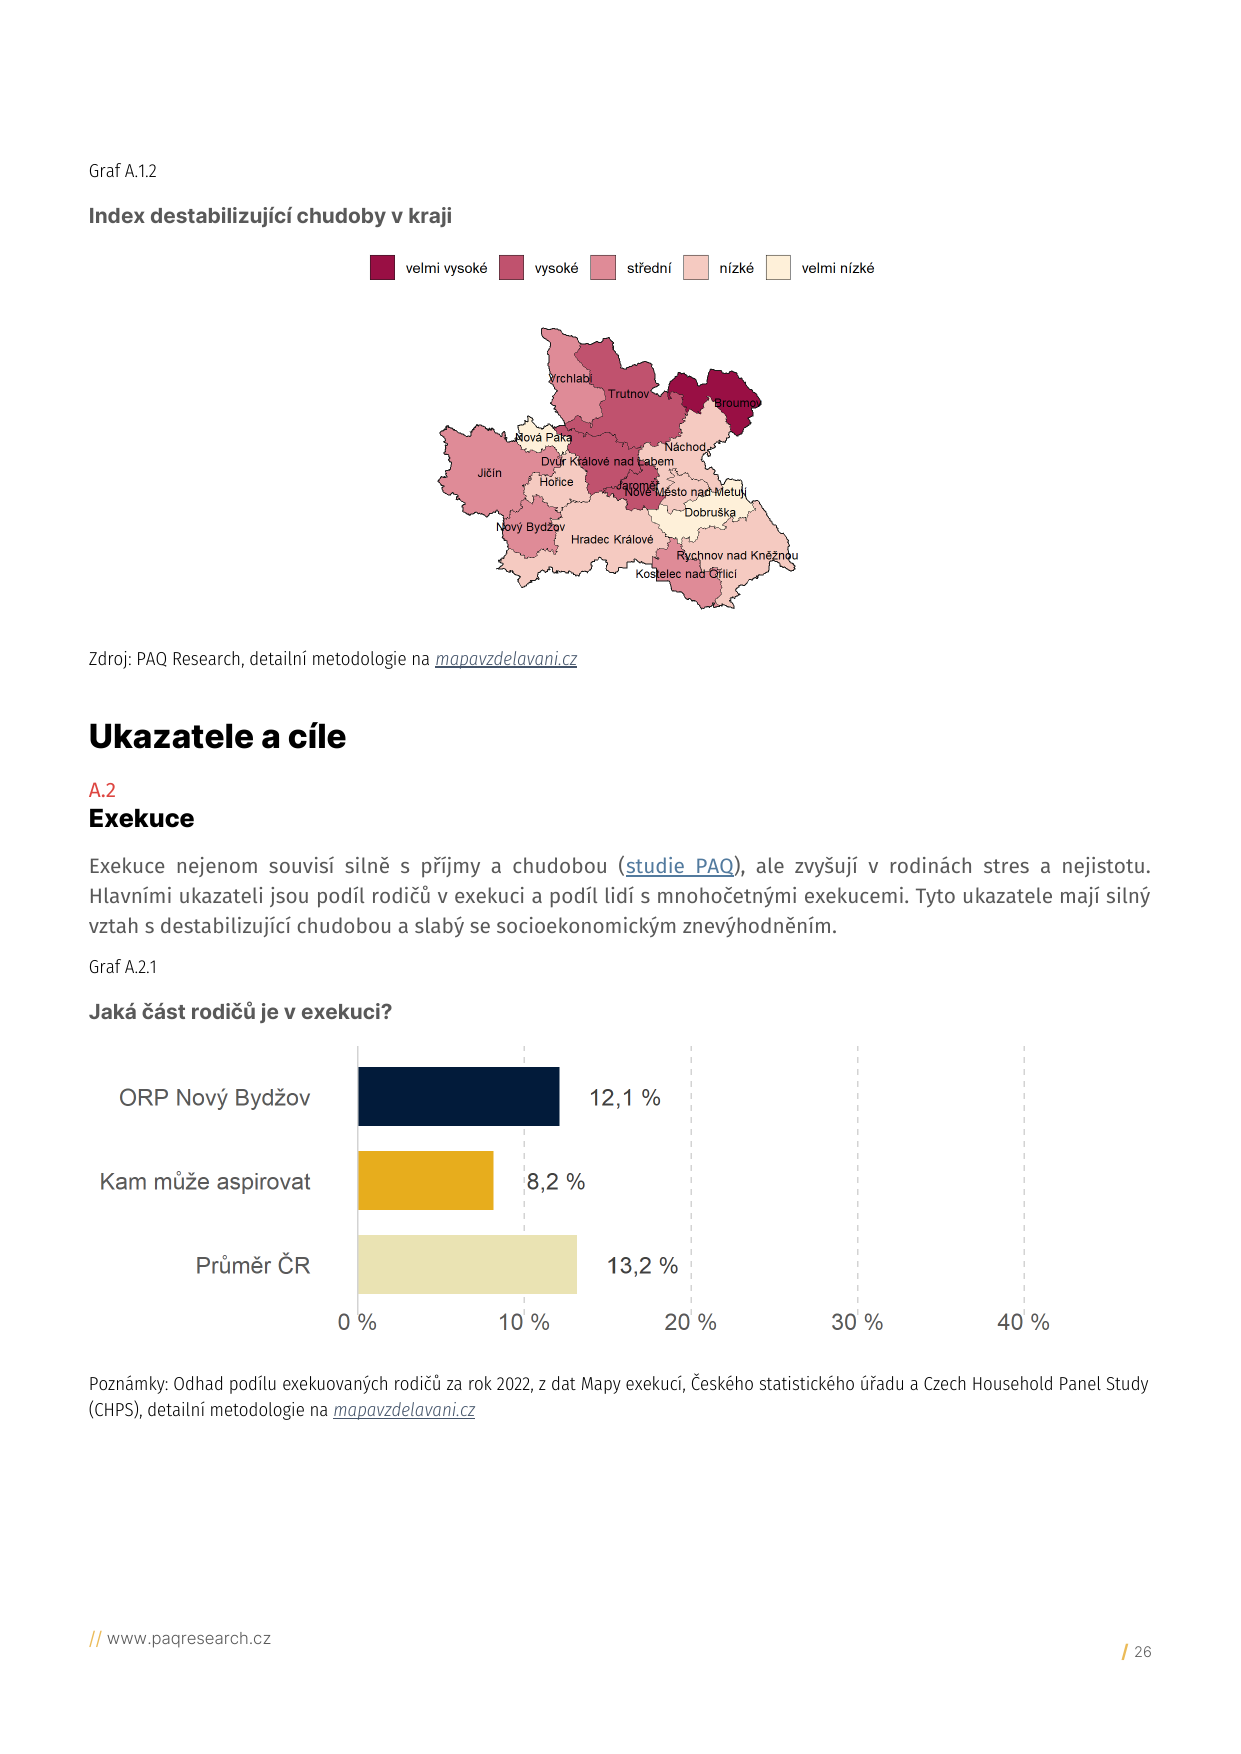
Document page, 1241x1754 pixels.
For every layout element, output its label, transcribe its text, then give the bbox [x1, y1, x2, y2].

text Jaká část rodičů je v exekuci? [89, 994, 1152, 1024]
subtitle Ukazatele a cíle [89, 716, 1152, 756]
text A.2 [89, 773, 1152, 803]
picture [88, 1024, 1139, 1356]
text Poznámky: Odhad podílu exekuovaných rodičů za rok 2022, z dat Mapy exekucí, Českého statistického úřadu a Czech Household Panel Study (CHPS), detailní metodologie na mapavzdelavani.cz [89, 1373, 1152, 1421]
text Graf A.1.2 [89, 160, 1152, 183]
picture [88, 228, 1139, 631]
text Graf A.2.1 [89, 956, 1152, 978]
subtitle Exekuce [89, 803, 1152, 833]
text Exekuce nejenom souvisí silně s příjmy a chudobou (studie PAQ), ale zvyšují v rodinách stres a nejistotu. Hlavními ukazateli jsou podíl rodičů v exekuci a podíl lidí s mnohočetnými exekucemi. Tyto ukazatele mají silný vztah s destabilizující chudobou a slabý se socioekonomickým znevýhodněním. [89, 849, 1152, 939]
text Index destabilizující chudoby v kraji [89, 198, 1152, 229]
text Zdroj: PAQ Research, detailní metodologie na mapavzdelavani.cz [89, 647, 1152, 670]
